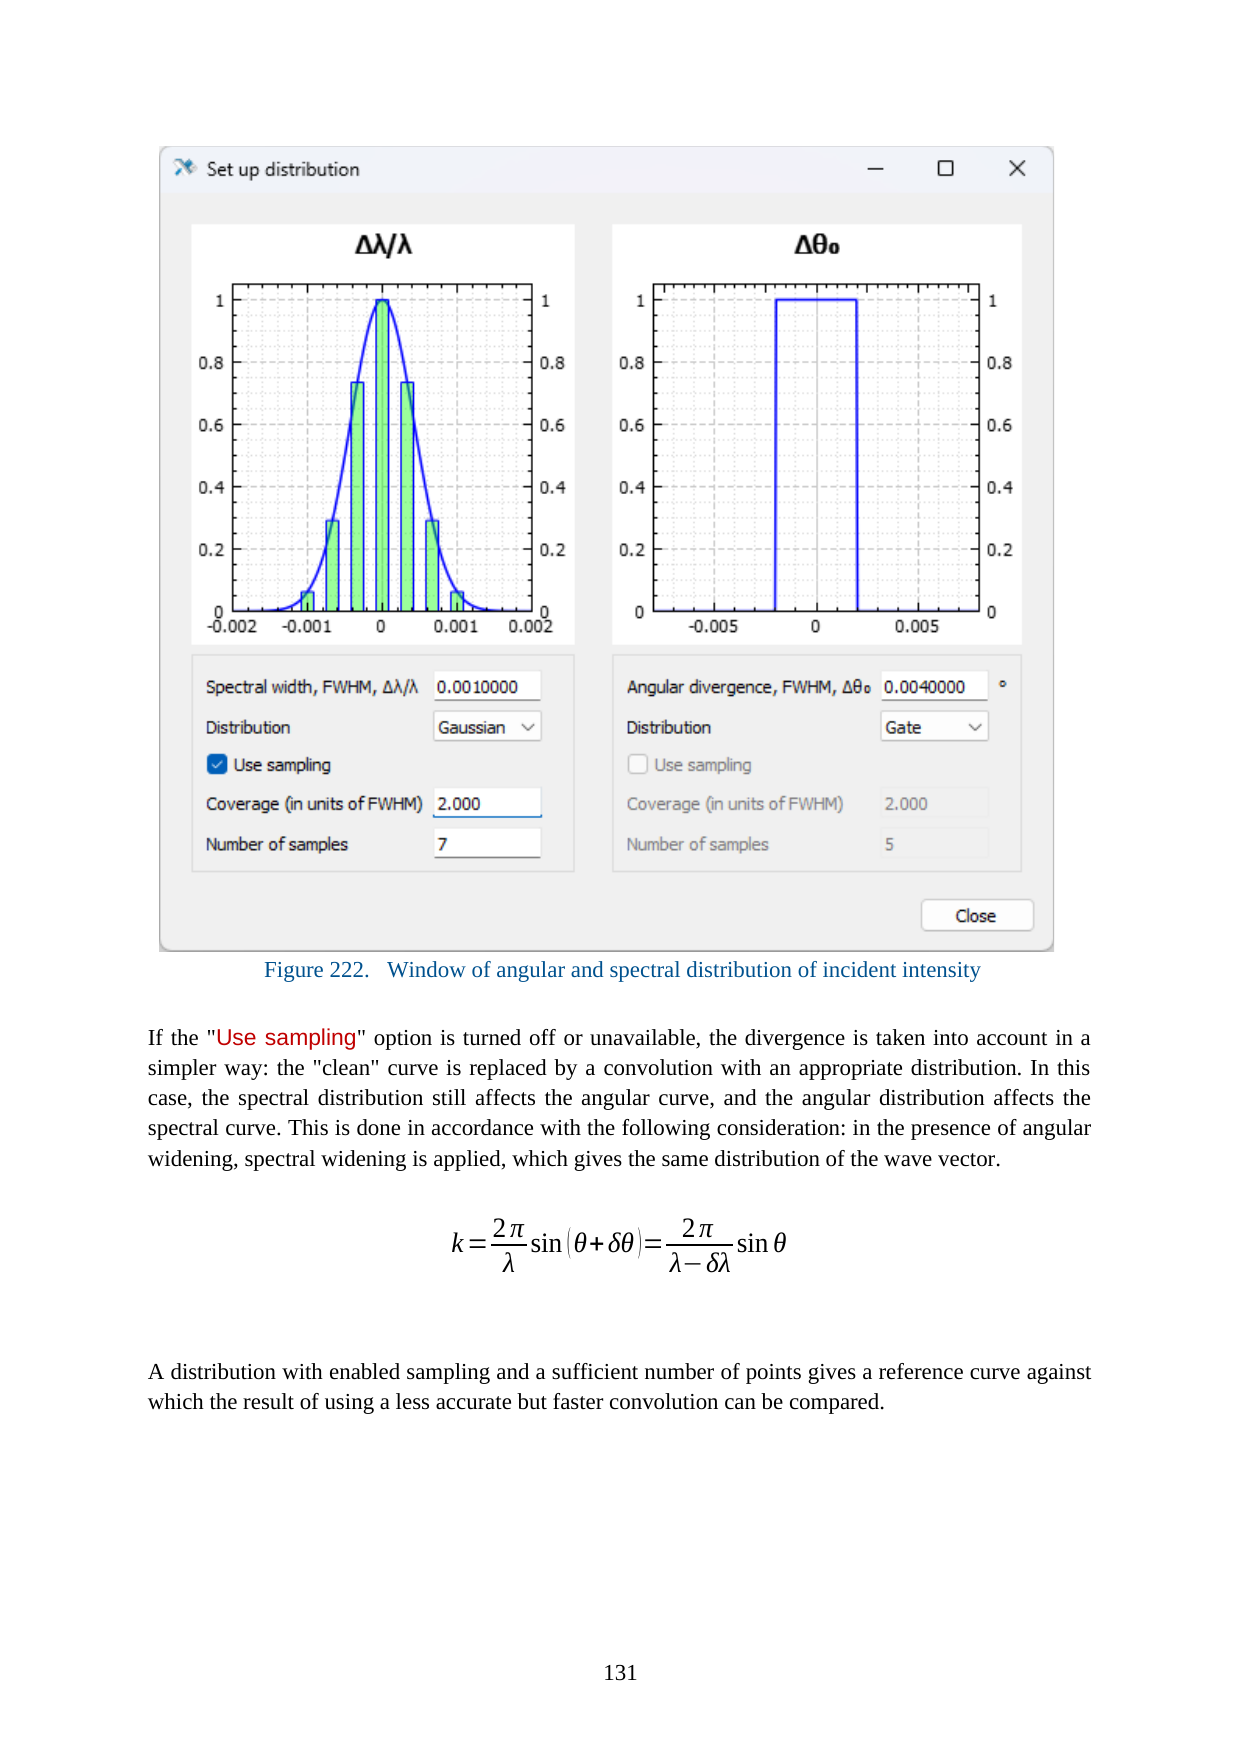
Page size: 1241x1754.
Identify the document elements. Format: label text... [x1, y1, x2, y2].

picture [159, 146, 1055, 952]
text If the "Use sampling" option is turned off or unavailable, the divergence is taken into account in a simpler way: the "clean" curve is replaced by a convolution with an appropriate distribution. In this case, the spectral distribution still affects the angular curve, and the angular distribution affects the spectral curve. This is done in accordance with the following consideration: in the presence of angular widening, spectral widening is applied, which gives the same distribution of the wave vector. [148, 1024, 1093, 1171]
text A distribution with enabled sampling and a sufficient number of points gives a reference curve against which the result of using a less accurate but faster convolution can be compared. [148, 1358, 1093, 1414]
